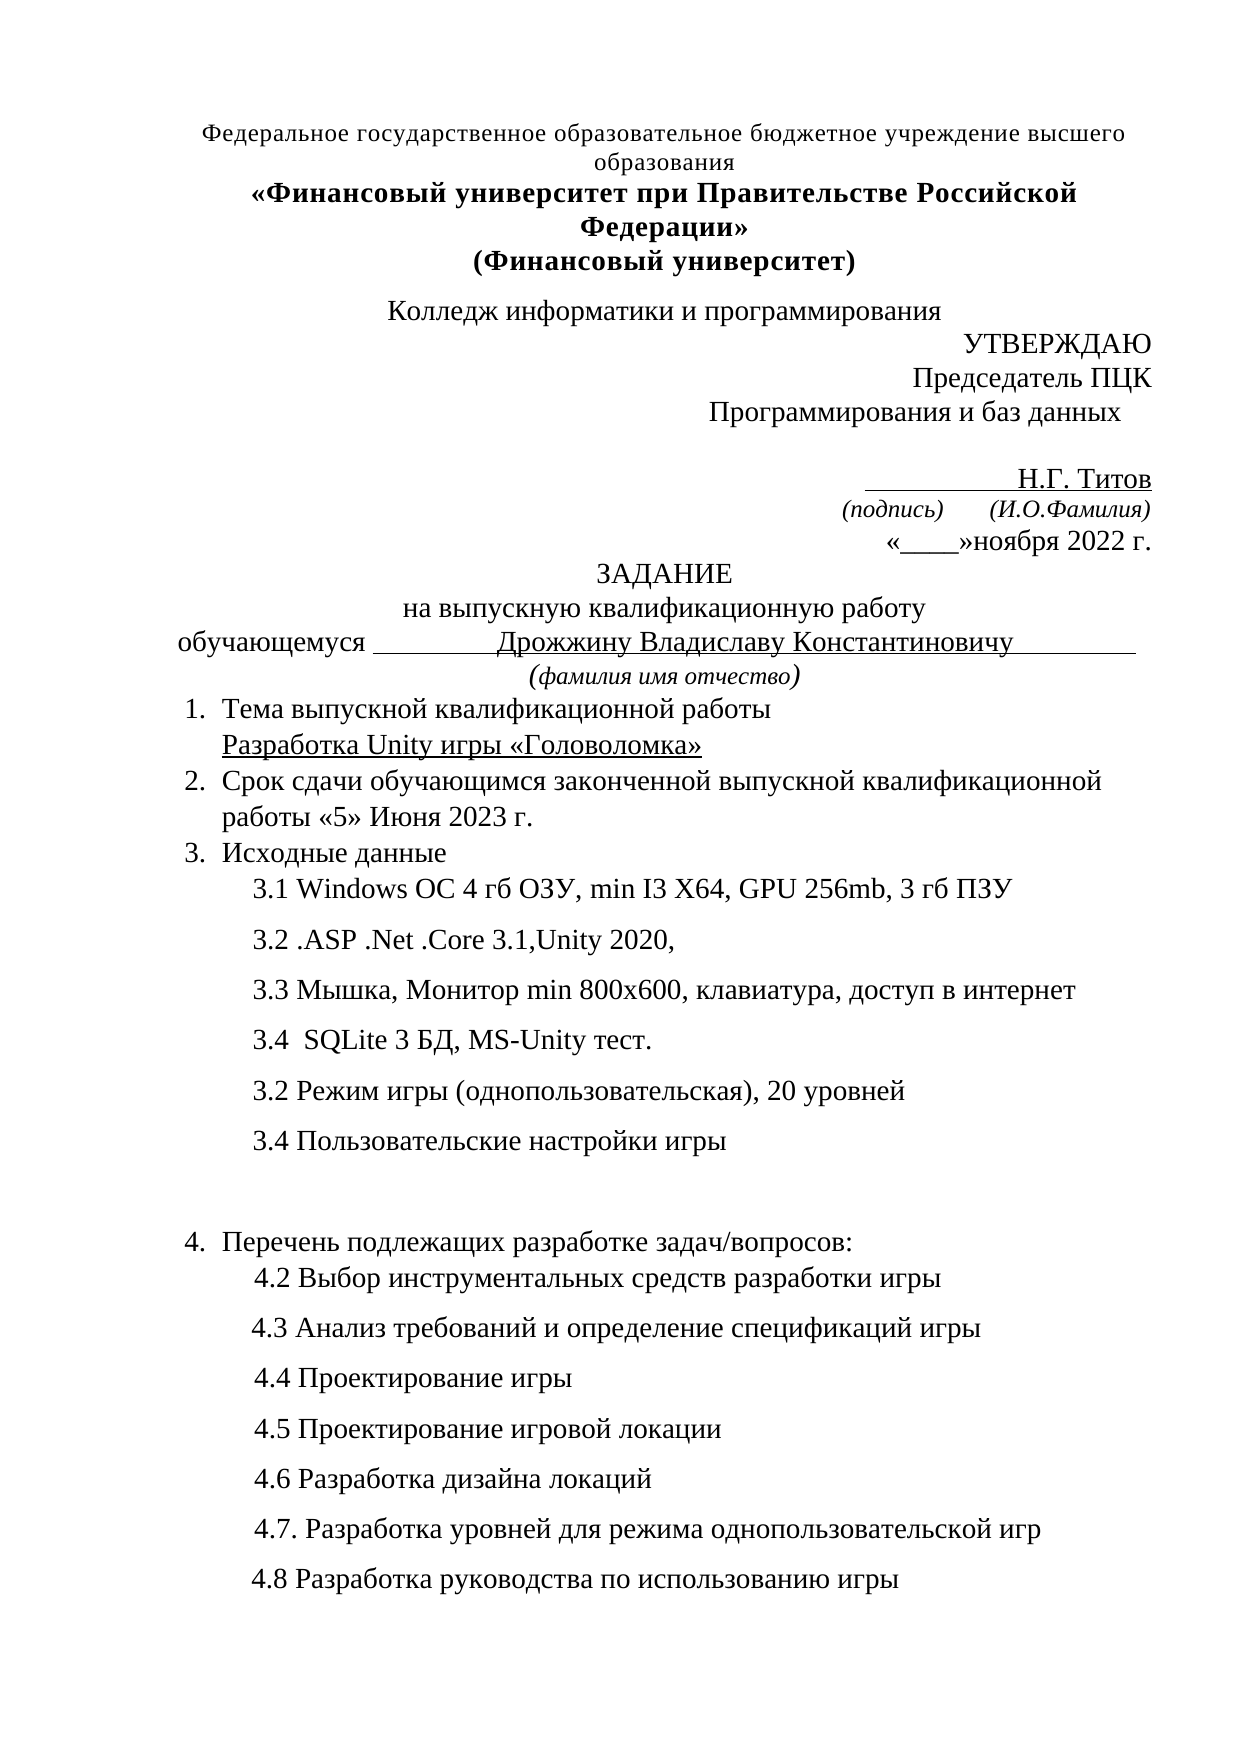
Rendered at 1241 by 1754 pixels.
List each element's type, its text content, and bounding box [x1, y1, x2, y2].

text ЗАДАНИЕ [177, 557, 1152, 590]
list 3.4 Пользовательские настройки игры [252, 1123, 1152, 1157]
text (Финансовый университет) [177, 243, 1152, 276]
text Программирования и баз данных [709, 394, 1152, 427]
list SQLite 3 БД, MS-Unity тест. [252, 1022, 1152, 1056]
list Тема выпускной квалификационной работы [184, 691, 1152, 724]
list 4.4 Проектирование игры [254, 1360, 1152, 1394]
text «Финансовый университет при Правительстве Российской Федерации» [177, 176, 1151, 243]
list .ASP .Net .Core 3.1,Unity 2020, [252, 922, 1152, 955]
list Исходные данные [184, 835, 1152, 869]
text Федеральное государственное образовательное бюджетное учреждение высшего образования [177, 118, 1151, 176]
list Мышка, Монитор min 800x600, клавиатура, доступ в интернет [252, 972, 1152, 1006]
text обучающемуся Дрожжину Владиславу Константиновичу [177, 624, 1152, 657]
text Председатель ПЦК [709, 360, 1152, 394]
text УТВЕРЖДАЮ [177, 327, 1152, 360]
text 4.2 Выбор инструментальных средств разработки игры [254, 1260, 1152, 1293]
list 4.8 Разработка руководства по использованию игры [177, 1562, 1152, 1595]
list Перечень подлежащих разработке задач/вопросов: [184, 1224, 1152, 1257]
text (фамилия имя отчество) [177, 657, 1152, 691]
text 4.6 Разработка дизайна локаций [254, 1461, 1152, 1494]
text 4.3 Анализ требований и определение спецификаций игры [230, 1310, 1152, 1344]
text Колледж информатики и программирования [177, 293, 1152, 327]
text (подпись) (И.О.Фамилия) [767, 494, 1152, 523]
text на выпускную квалификационную работу [177, 590, 1152, 624]
list Срок сдачи обучающимся законченной выпускной квалификационной работы «5» Июня 2023 г. [184, 763, 1152, 833]
list Windows ОС 4 гб ОЗУ, min I3 X64, GPU 256mb, 3 гб ПЗУ [252, 871, 1152, 905]
text «____»ноября 2022 г. [177, 523, 1152, 557]
text Н.Г. Титов [177, 461, 1152, 494]
list 3.2 Режим игры (однопользовательская), 20 уровней [252, 1073, 1152, 1106]
list Разработка Unity игры «Головоломка» [222, 727, 1152, 760]
text 4.7. Разработка уровней для режима однопользовательской игр [254, 1511, 1152, 1545]
text 4.5 Проектирование игровой локации [254, 1411, 1152, 1444]
